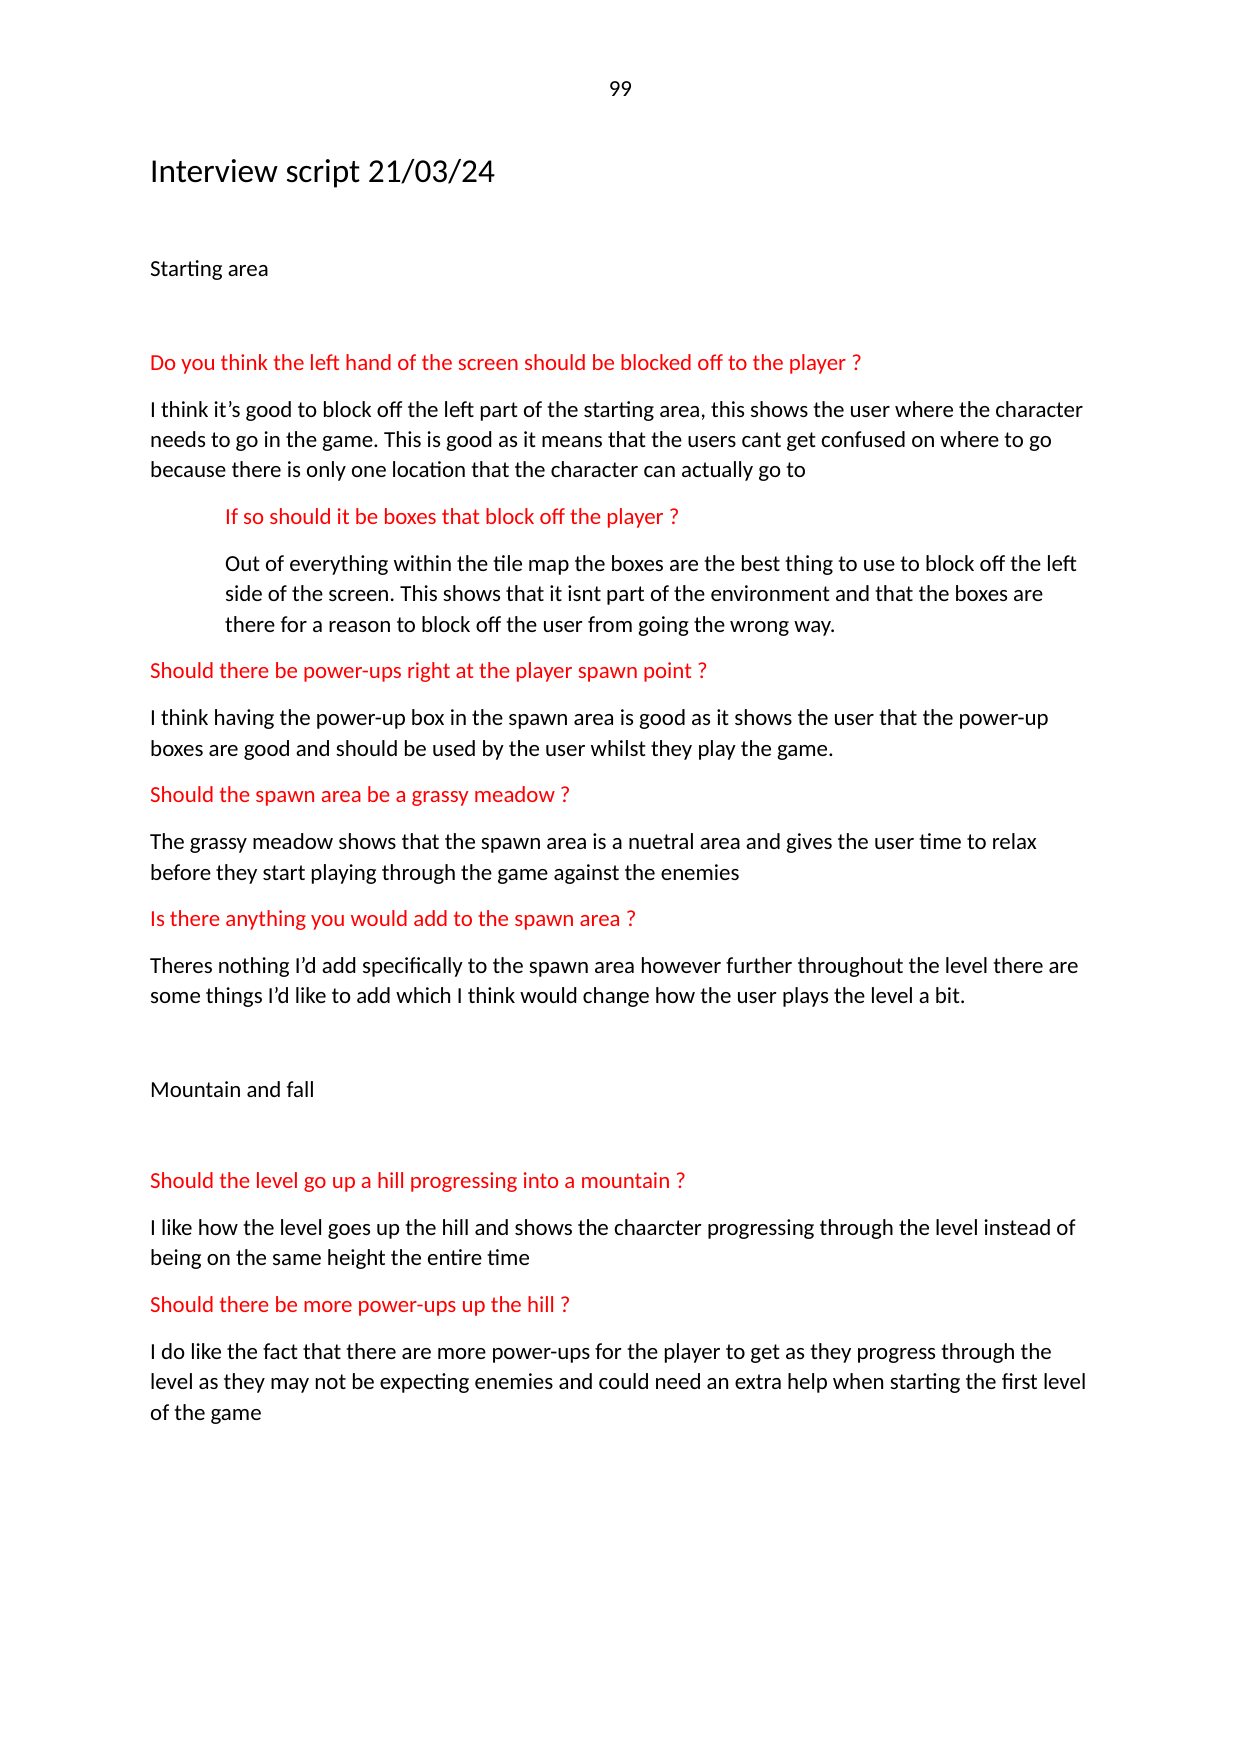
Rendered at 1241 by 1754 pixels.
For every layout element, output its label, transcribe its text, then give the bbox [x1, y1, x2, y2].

text Should the level go up a hill progressing into a mountain ? [150, 1166, 1090, 1194]
text The grassy meadow shows that the spawn area is a nuetral area and gives the user time to relax before they start playing through the game against the enemies [150, 827, 1090, 886]
text Should there be more power-ups up the hill ? [150, 1290, 1090, 1318]
text I think having the power-up box in the spawn area is good as it shows the user that the power-up boxes are good and should be used by the user whilst they play the game. [150, 703, 1090, 762]
text Should the spawn area be a grassy meadow ? [150, 781, 1090, 809]
text Is there anything you would add to the spawn area ? [150, 904, 1090, 933]
text If so should it be boxes that block off the player ? [150, 502, 1090, 531]
text Theres nothing I’d add specifically to the spawn area however further throughout the level there are some things I’d like to add which I think would change how the user plays the level a bit. [150, 951, 1090, 1010]
text Mountain and fall [150, 1075, 1090, 1103]
text I think it’s good to block off the left part of the starting area, this shows the user where the character needs to go in the game. This is good as it means that the users cant get confused on where to go because there is only one location that the character can actually go to [150, 395, 1090, 484]
text I like how the level goes up the hill and shows the chaarcter progressing through the level instead of being on the same height the entire time [150, 1213, 1090, 1271]
text Out of everything within the tile map the boxes are the best thing to use to block off the left side of the screen. This shows that it isnt part of the environment and that the boxes are there for a reason to block off the user from going the wrong way. [225, 549, 1090, 638]
text Should there be power-ups right at the player spawn point ? [150, 657, 1090, 685]
text Do you think the left hand of the screen should be blocked off to the player ? [150, 348, 1090, 376]
subtitle Interview script 21/03/24 [150, 150, 1090, 191]
text I do like the fact that there are more power-ups for the player to get as they progress through the level as they may not be expecting enemies and could need an extra help when starting the first level of the game [150, 1337, 1090, 1426]
text Starting area [150, 254, 1090, 283]
